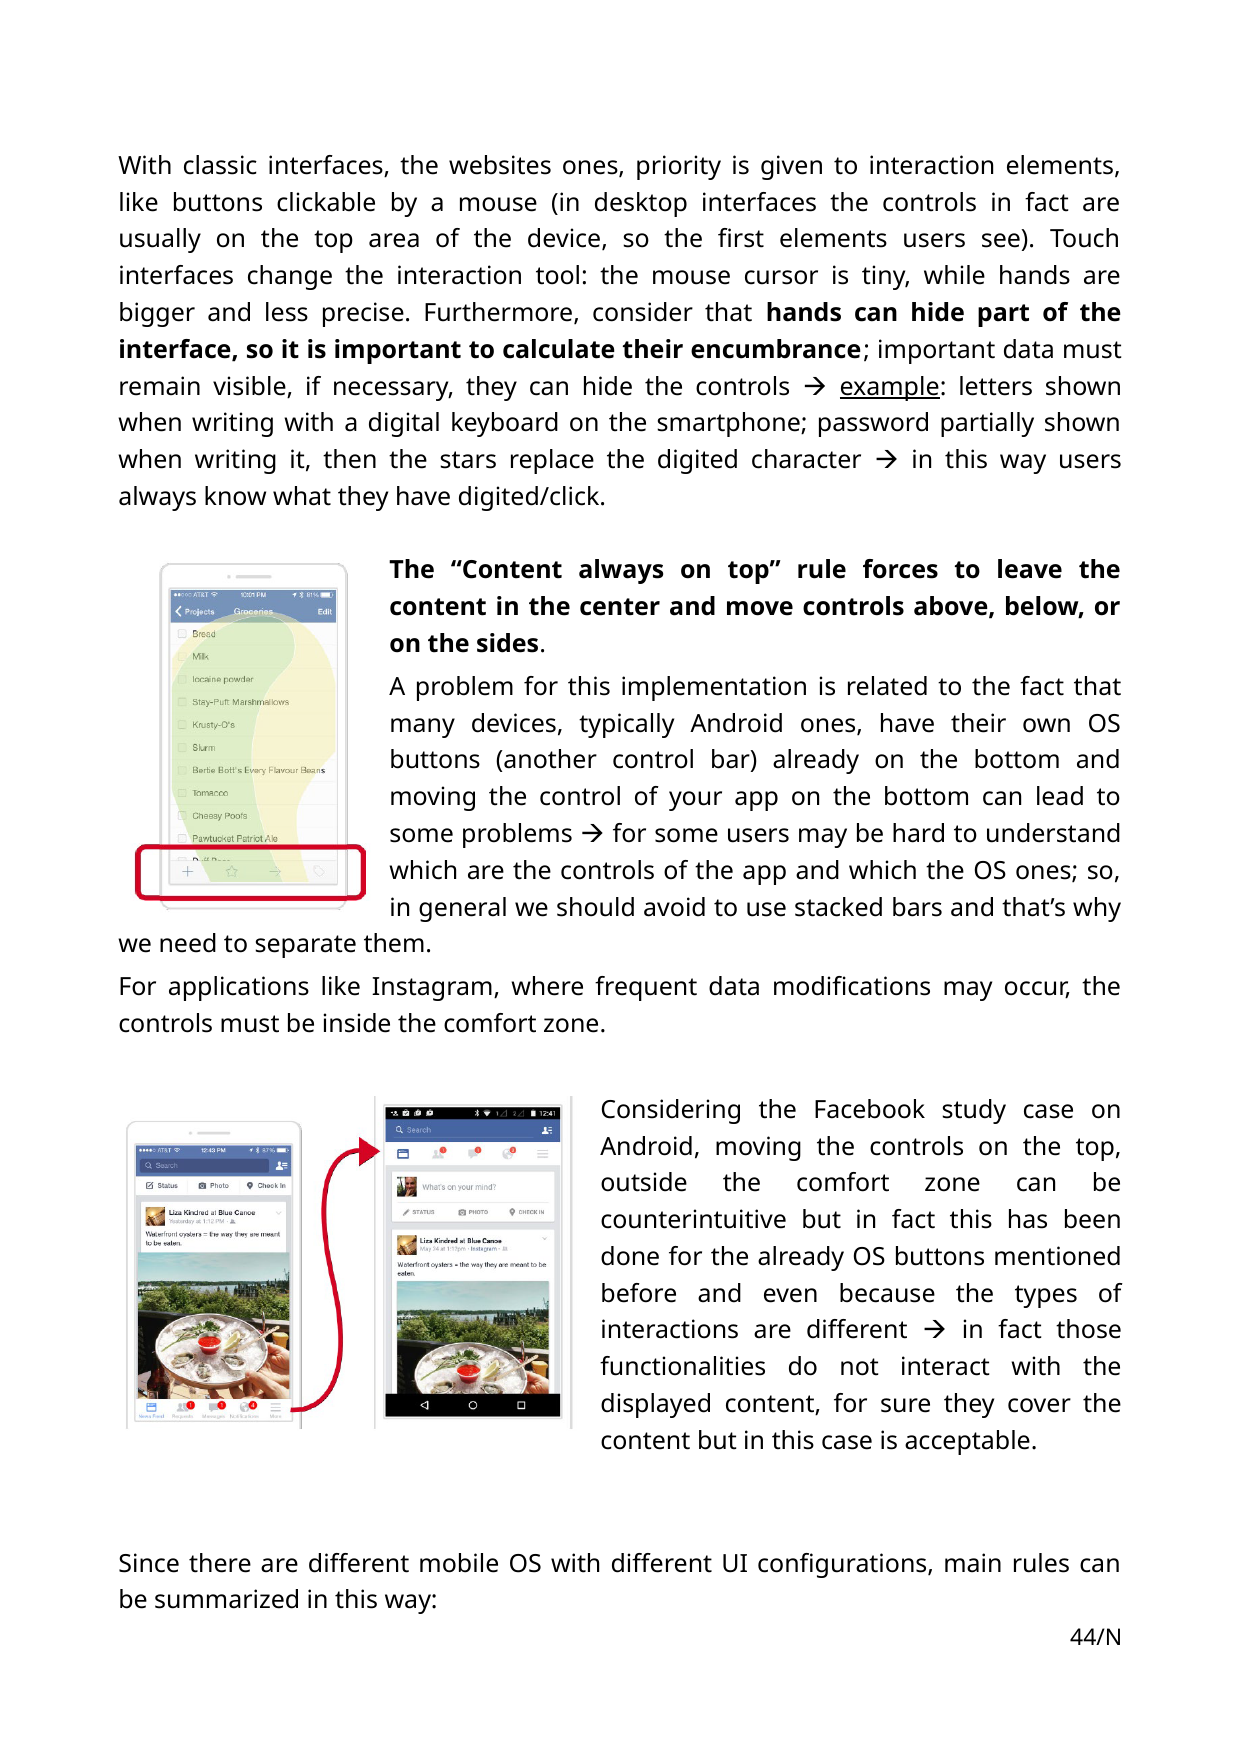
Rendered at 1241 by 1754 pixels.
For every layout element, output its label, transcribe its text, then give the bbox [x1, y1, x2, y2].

text For applications like Instagram, where frequent data modifications may occur, the controls must be inside the comfort zone. [118, 969, 1122, 1040]
text Considering the Facebook study case on Android, moving the controls on the top, outside the comfort zone can be counterintuitive but in fact this has been done for the already OS buttons mentioned before and even because the types of interactions are different in fact those functionalities do not interact with the displayed content, for sure they cover the content but in this case is acceptable. [118, 1092, 1122, 1457]
text With classic interfaces, the websites ones, priority is given to interaction elements, like buttons clickable by a mouse (in desktop interfaces the controls in fact are usually on the top area of the device, so the first elements users see). Touch interfaces change the interaction tool: the mouse cursor is tiny, while hands are bigger and less precise. Furthermore, consider that hands can hide part of the interface, so it is important to calculate their encumbrance; important data must remain visible, if necessary, they can hide the controls example: letters shown when writing with a digital keyboard on the smartphone; password partially shown when writing it, then the stars replace the digited character in this way users always know what they have digited/click. [118, 148, 1122, 513]
text A problem for this implementation is related to the fact that many devices, typically Android ones, have their own OS buttons (another control bar) already on the bottom and moving the control of your app on the bottom can lead to some problems for some users may be hard to understand which are the controls of the app and which the OS ones; so, in general we should avoid to use stacked bars and that’s why we need to separate them. [118, 669, 1122, 960]
text Since there are different mobile OS with different UI configurations, main rules can be summarized in this way: [118, 1545, 1122, 1616]
text The “Content always on top” rule forces to leave the content in the center and move controls above, below, or on the sides. [118, 552, 1122, 660]
